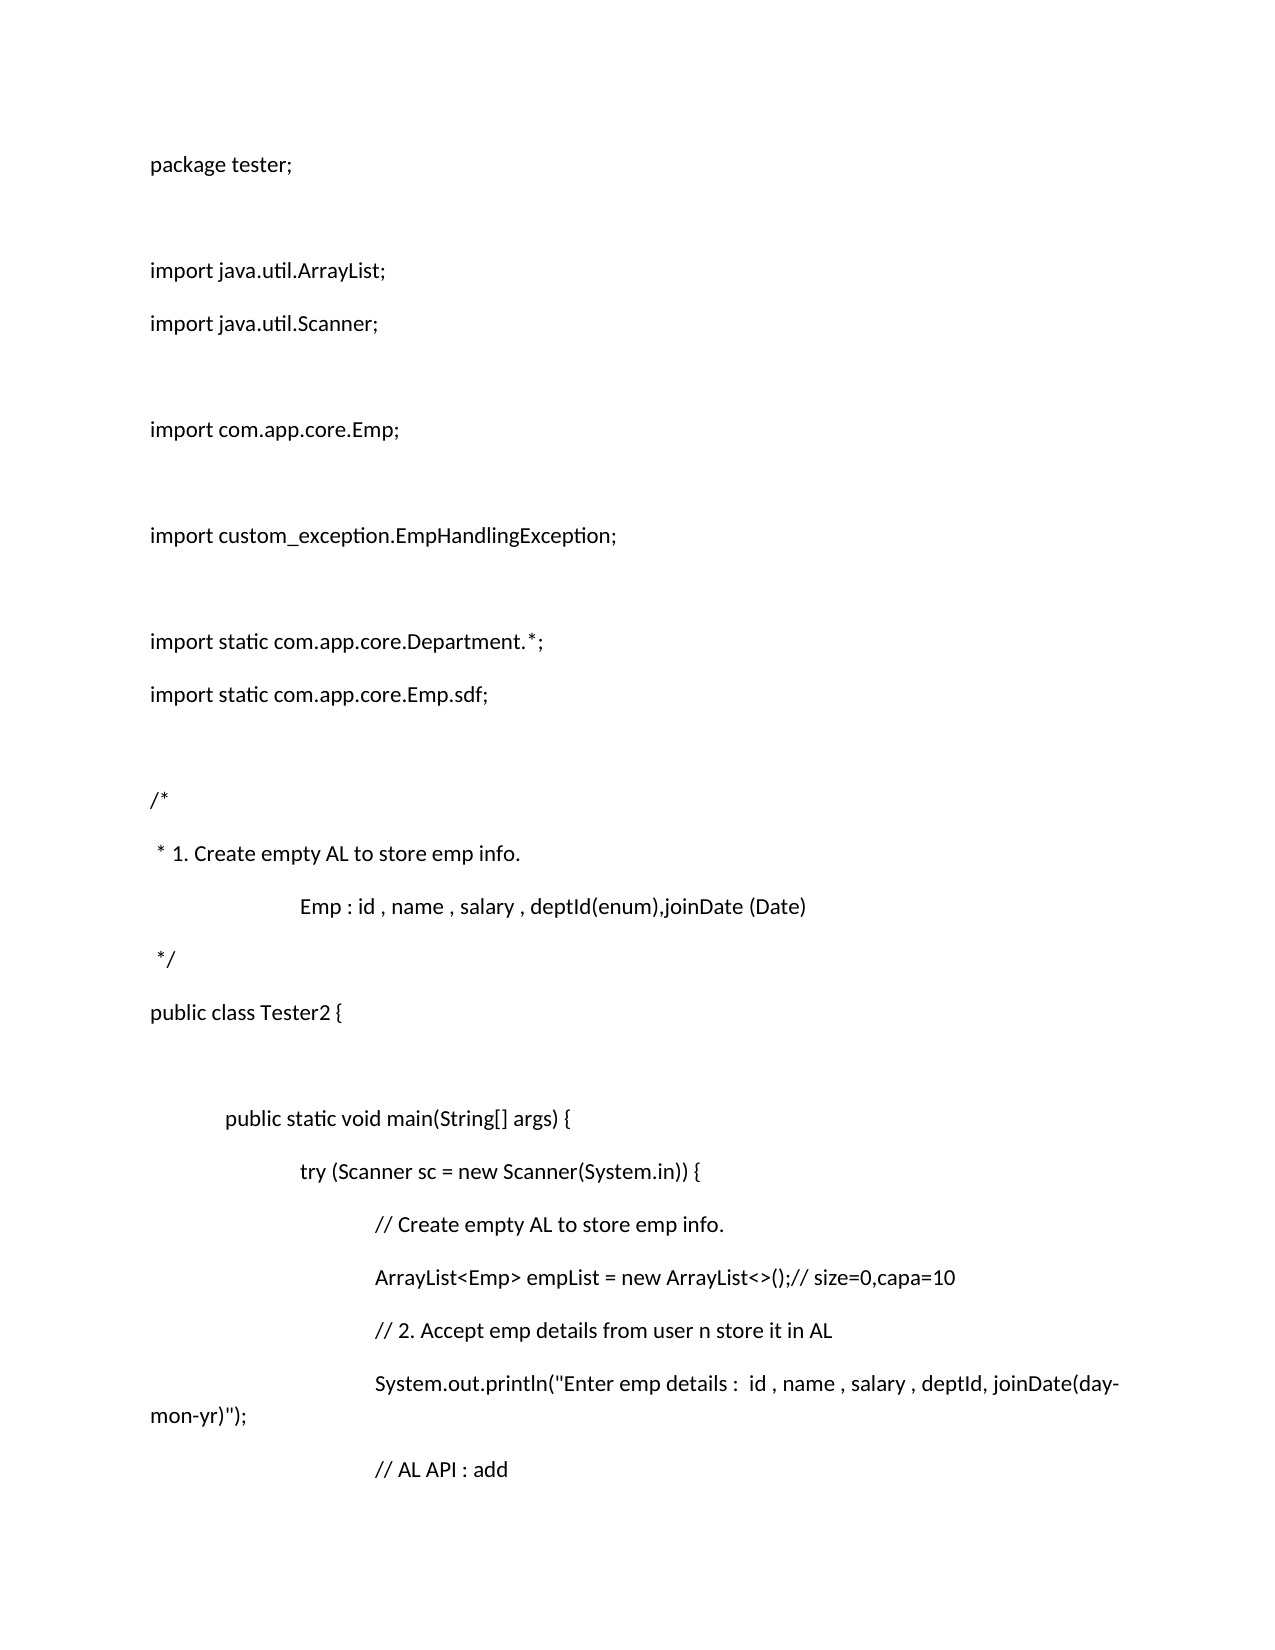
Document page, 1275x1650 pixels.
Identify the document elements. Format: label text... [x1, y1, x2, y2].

text public static void main(String[] args) { [150, 1104, 1125, 1132]
text package tester; [150, 150, 1125, 178]
text public class Tester2 { [150, 998, 1125, 1026]
text try (Scanner sc = new Scanner(System.in)) { [150, 1157, 1125, 1185]
text import static com.app.core.Department.*; [150, 627, 1125, 655]
text import java.util.Scanner; [150, 309, 1125, 337]
text /* [150, 786, 1125, 814]
text import static com.app.core.Emp.sdf; [150, 680, 1125, 708]
text Emp : id , name , salary , deptId(enum),joinDate (Date) [150, 892, 1125, 920]
text */ [150, 945, 1125, 973]
text import com.app.core.Emp; [150, 415, 1125, 443]
text System.out.println("Enter emp details : id , name , salary , deptId, joinDate(day-mon-yr)"); [150, 1369, 1125, 1430]
text // Create empty AL to store emp info. [150, 1210, 1125, 1238]
text // AL API : add [150, 1455, 1125, 1483]
text // 2. Accept emp details from user n store it in AL [150, 1316, 1125, 1344]
text import custom_exception.EmpHandlingException; [150, 521, 1125, 549]
text * 1. Create empty AL to store emp info. [150, 839, 1125, 867]
text import java.util.ArrayList; [150, 256, 1125, 284]
text ArrayList<Emp> empList = new ArrayList<>();// size=0,capa=10 [150, 1263, 1125, 1291]
